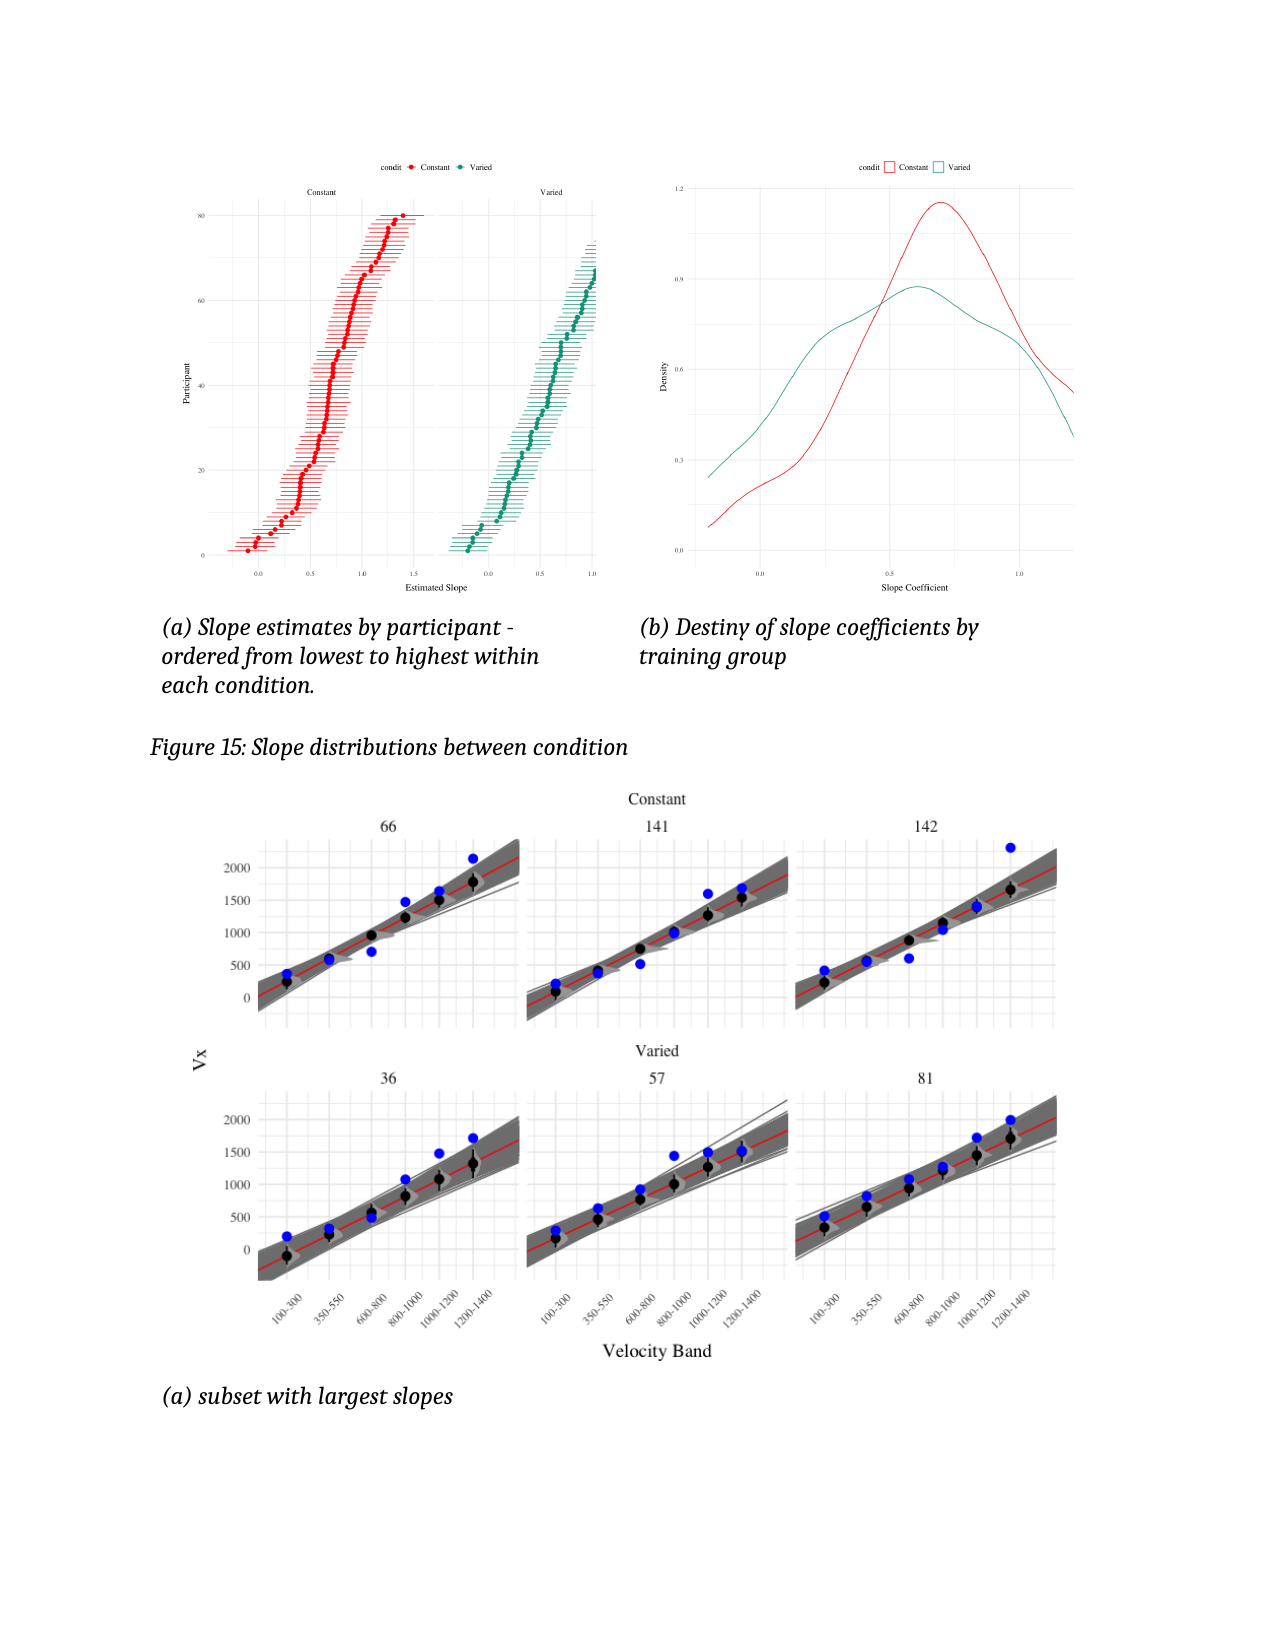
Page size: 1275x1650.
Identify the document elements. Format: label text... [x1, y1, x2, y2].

picture [188, 778, 1064, 1362]
text Figure 15: Slope distributions between condition [150, 733, 1125, 762]
table_header [139, 150, 616, 712]
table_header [139, 774, 1114, 1423]
picture [180, 153, 596, 593]
picture [657, 153, 1074, 593]
table_header [616, 150, 1094, 712]
